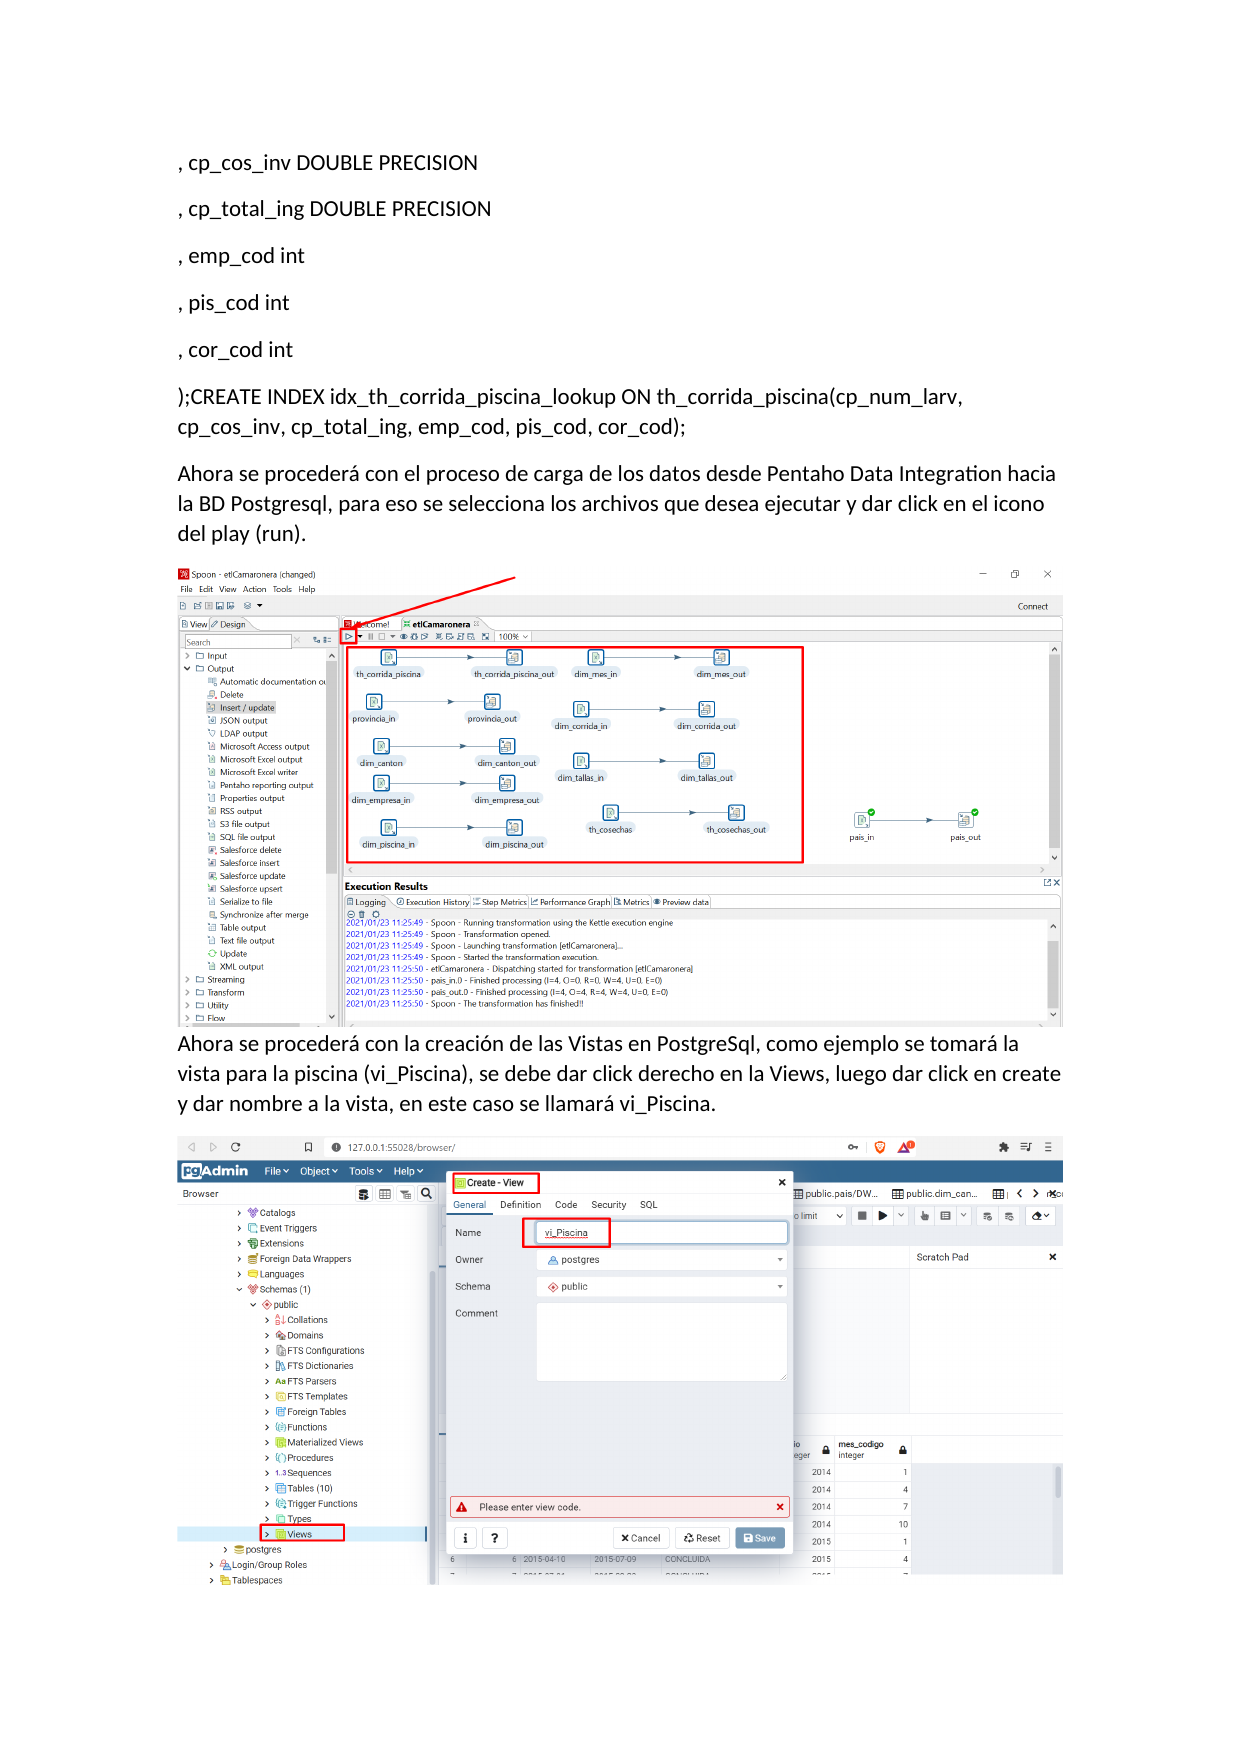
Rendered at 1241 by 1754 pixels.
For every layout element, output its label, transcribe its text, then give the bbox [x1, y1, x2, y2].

picture [177, 566, 1063, 1027]
text Ahora se procederá con el proceso de carga de los datos desde Pentaho Data Integration hacia la BD Postgresql, para eso se selecciona los archivos que desea ejecutar y dar click en el icono del play (run). [177, 459, 1063, 547]
text , cp_total_ing DOUBLE PRECISION [177, 194, 1063, 222]
text , pis_cod int [177, 288, 1063, 316]
text Ahora se procederá con la creación de las Vistas en PostgreSql, como ejemplo se tomará la vista para la piscina (vi_Piscina), se debe dar click derecho en la Views, luego dar click en create y dar nombre a la vista, en este caso se llamará vi_Piscina. [177, 1027, 1063, 1117]
picture [177, 1136, 1063, 1585]
text , emp_cod int [177, 241, 1063, 269]
text , cp_cos_inv DOUBLE PRECISION [177, 148, 1063, 176]
text );CREATE INDEX idx_th_corrida_piscina_lookup ON th_corrida_piscina(cp_num_larv, cp_cos_inv, cp_total_ing, emp_cod, pis_cod, cor_cod); [177, 382, 1063, 440]
text , cor_cod int [177, 335, 1063, 363]
